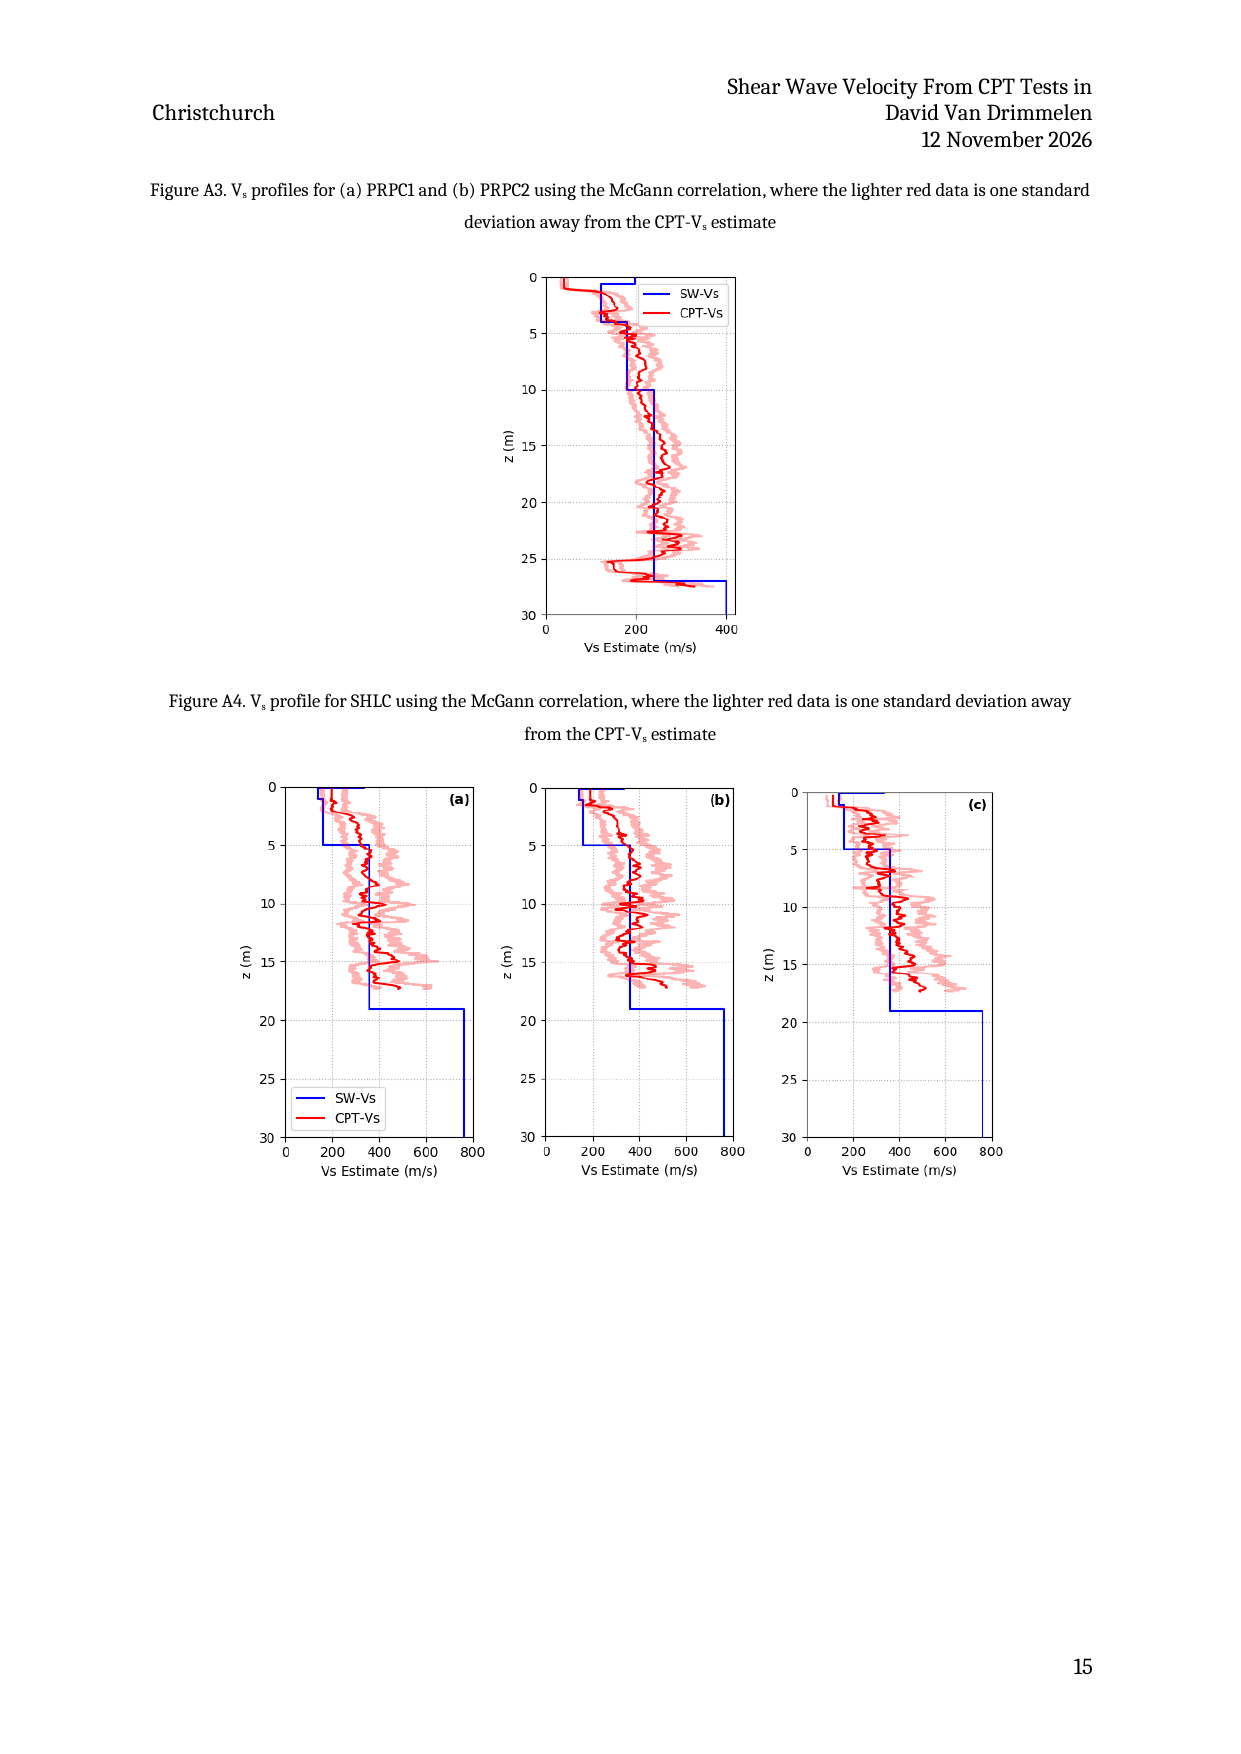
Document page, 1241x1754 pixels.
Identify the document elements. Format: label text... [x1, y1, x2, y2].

picture [492, 264, 748, 657]
text Figure A3. Vs profiles for (a) PRPC1 and (b) PRPC2 using the McGann correlation, where the lighter red data is one standard deviation away from the CPT-Vs estimate [148, 179, 1092, 233]
picture [228, 776, 1012, 1181]
text Figure A4. Vs profile for SHLC using the McGann correlation, where the lighter red data is one standard deviation away from the CPT-Vs estimate [148, 691, 1092, 745]
